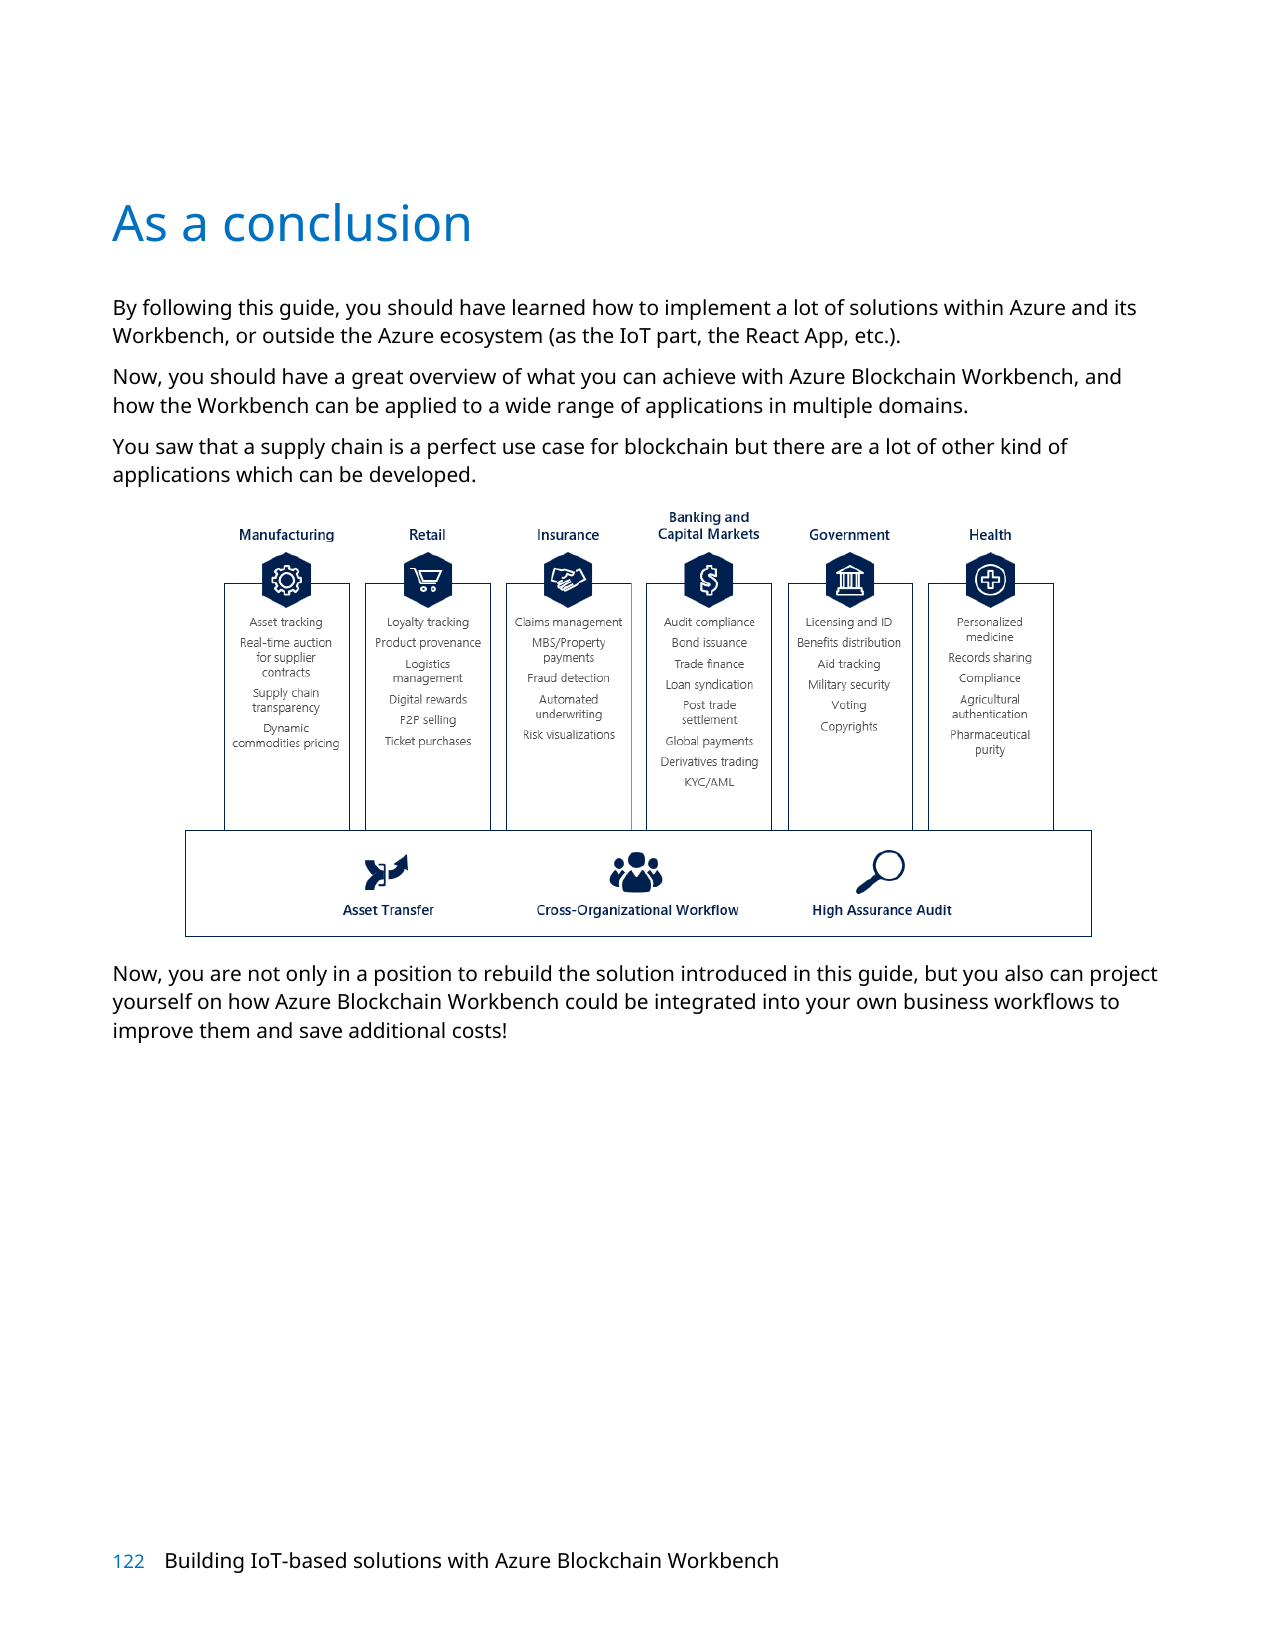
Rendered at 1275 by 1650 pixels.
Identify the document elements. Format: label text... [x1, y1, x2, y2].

text Now, you should have a great overview of what you can achieve with Azure Blockchain Workbench, and how the Workbench can be applied to a wide range of applications in multiple domains. [112, 362, 1162, 419]
text You saw that a supply chain is a perfect use case for blockchain but there are a lot of other kind of applications which can be developed. [112, 432, 1162, 489]
text By following this guide, you should have learned how to implement a lot of solutions within Azure and its Workbench, or outside the Azure ecosystem (as the IoT part, the React App, etc.). [112, 293, 1162, 350]
text Now, you are not only in a position to rebuild the solution introduced in this guide, but you also can project yourself on how Azure Blockchain Workbench could be integrated into your own business workflows to improve them and save additional costs! [112, 959, 1162, 1044]
subtitle As a conclusion [112, 187, 1161, 256]
picture [165, 501, 1111, 947]
